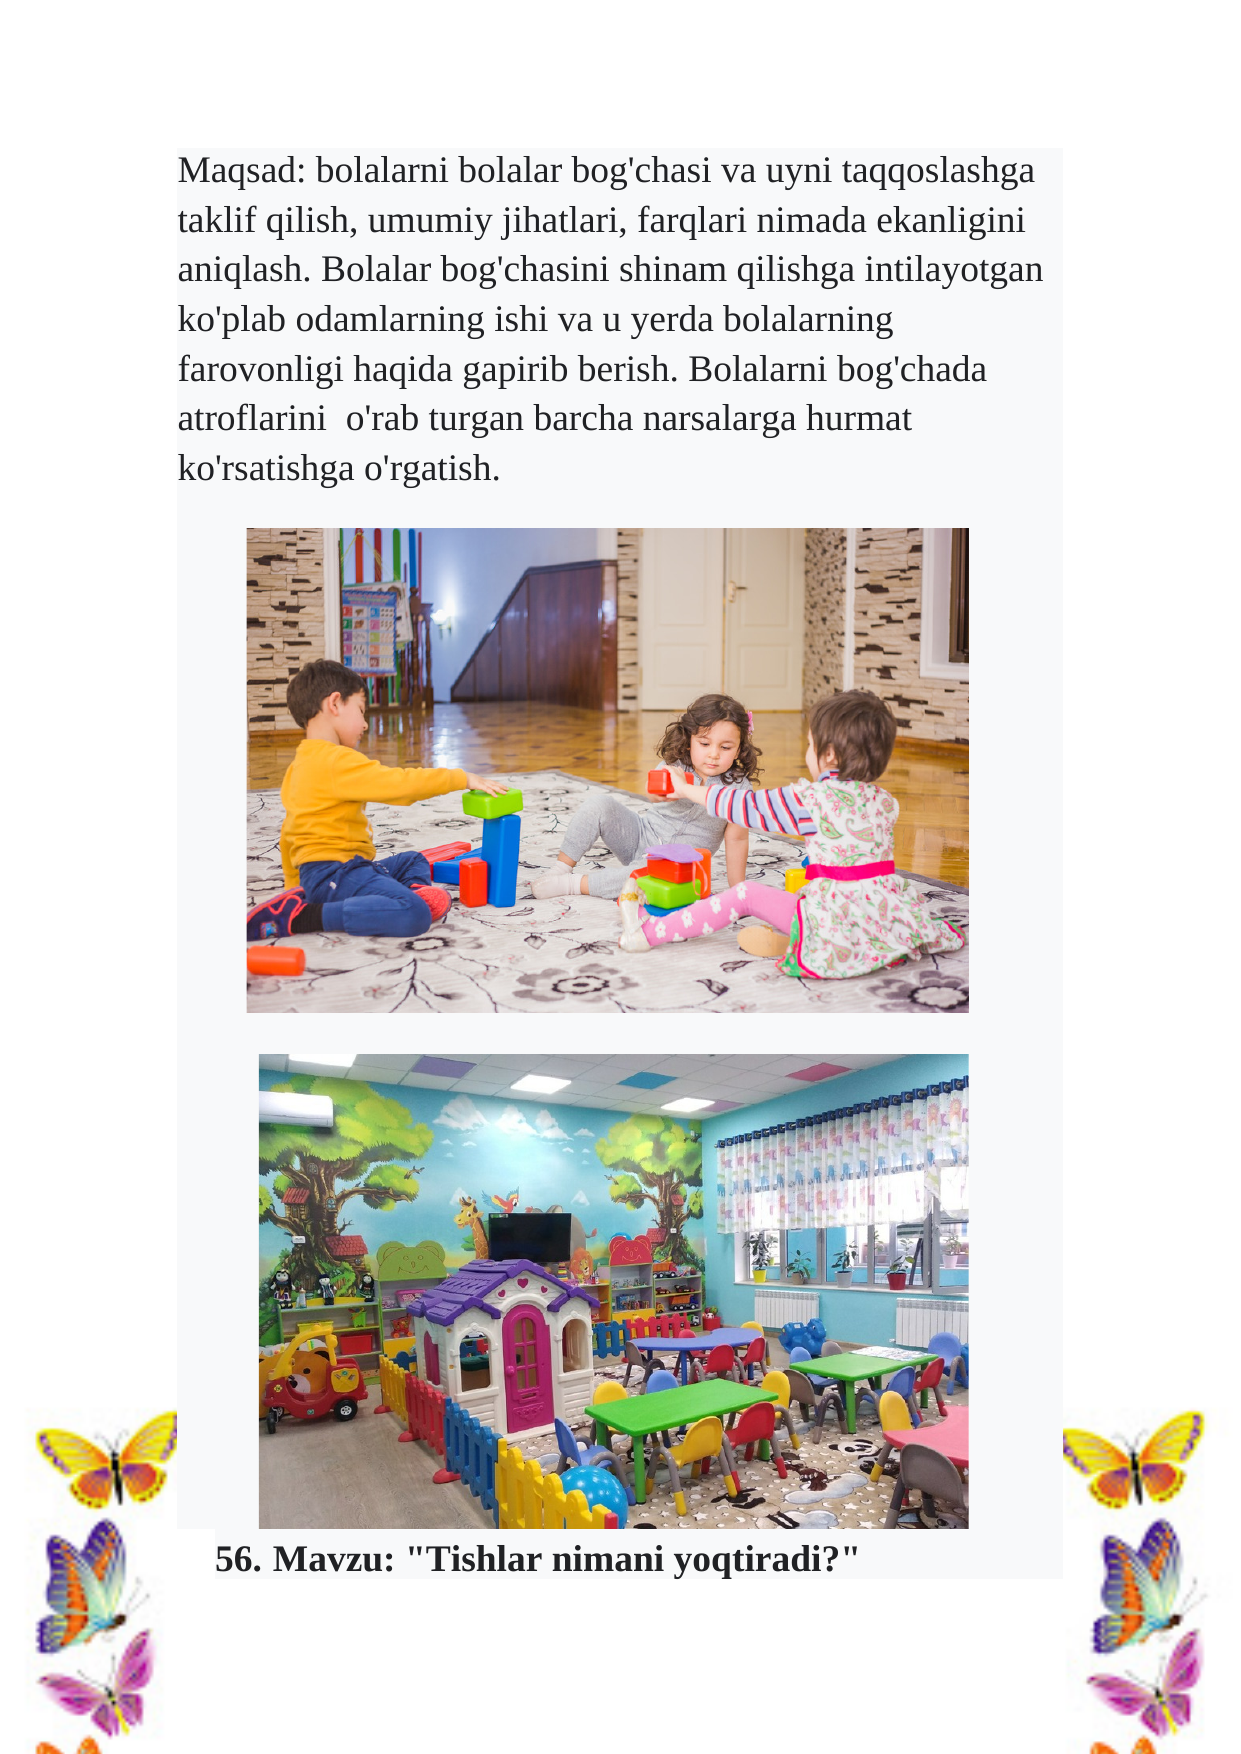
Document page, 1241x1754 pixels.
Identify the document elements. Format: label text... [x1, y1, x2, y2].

text Maqsad: bolalarni bolalar bog'chasi va uyni taqqoslashga taklif qilish, umumiy jihatlari, farqlari nimada ekanligini aniqlash. Bolalar bog'chasini shinam qilishga intilayotgan ko'plab odamlarning ishi va u yerda bolalarning farovonligi haqida gapirib berish. Bolalarni bog'chada atroflarini o'rab turgan barcha narsalarga hurmat ko'rsatishga o'rgatish. [177, 148, 1063, 488]
picture [0, 1054, 1239, 1754]
picture [246, 528, 969, 1013]
list Mavzu: "Tishlar nimani yoqtiradi?" [215, 1536, 1063, 1579]
